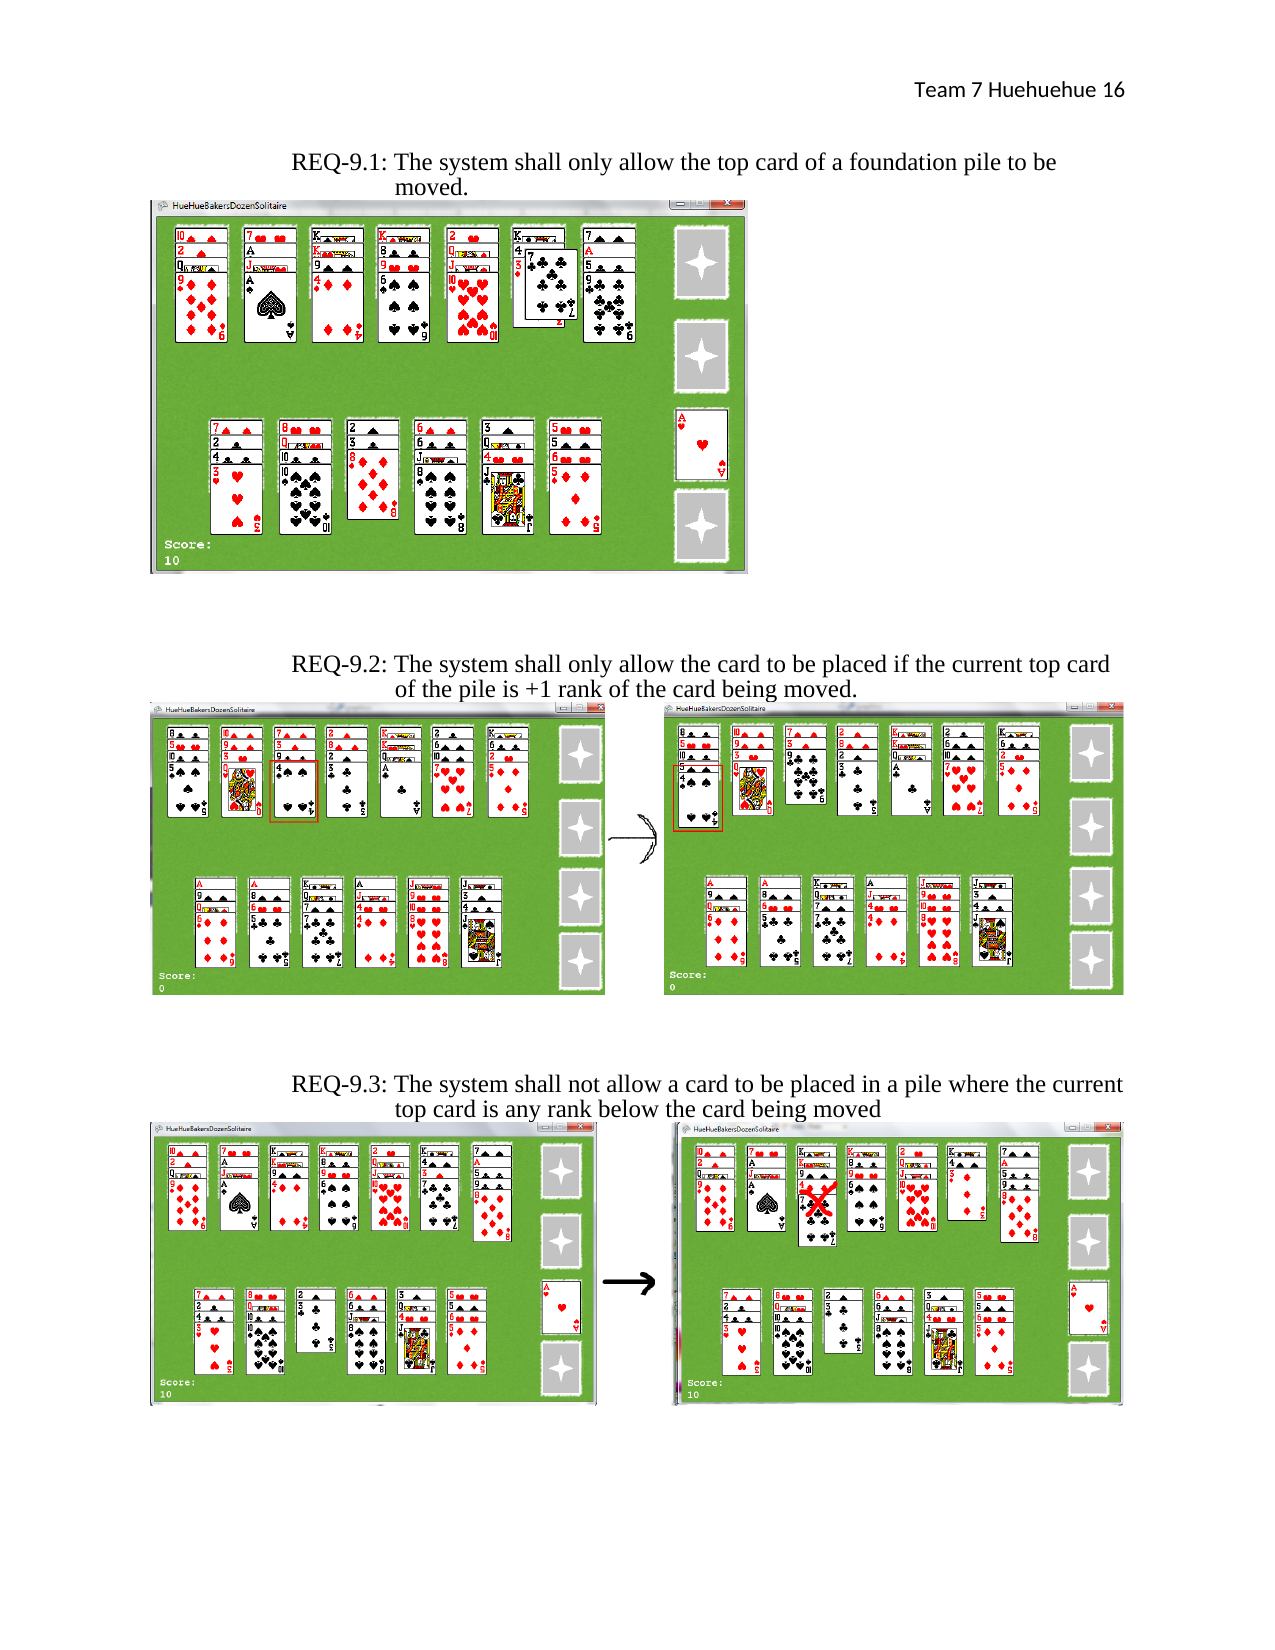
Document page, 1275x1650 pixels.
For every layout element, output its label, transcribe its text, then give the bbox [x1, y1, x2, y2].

text REQ-9.2: The system shall only allow the card to be placed if the current top card of the pile is +1 rank of the card being moved. [291, 652, 1125, 702]
picture [150, 200, 748, 574]
text REQ-9.3: The system shall not allow a card to be placed in a pile where the current top card is any rank below the card being moved [291, 1073, 1125, 1122]
picture [150, 702, 1125, 995]
picture [150, 1122, 1125, 1406]
text REQ-9.1: The system shall only allow the top card of a foundation pile to be moved. [291, 150, 1125, 200]
